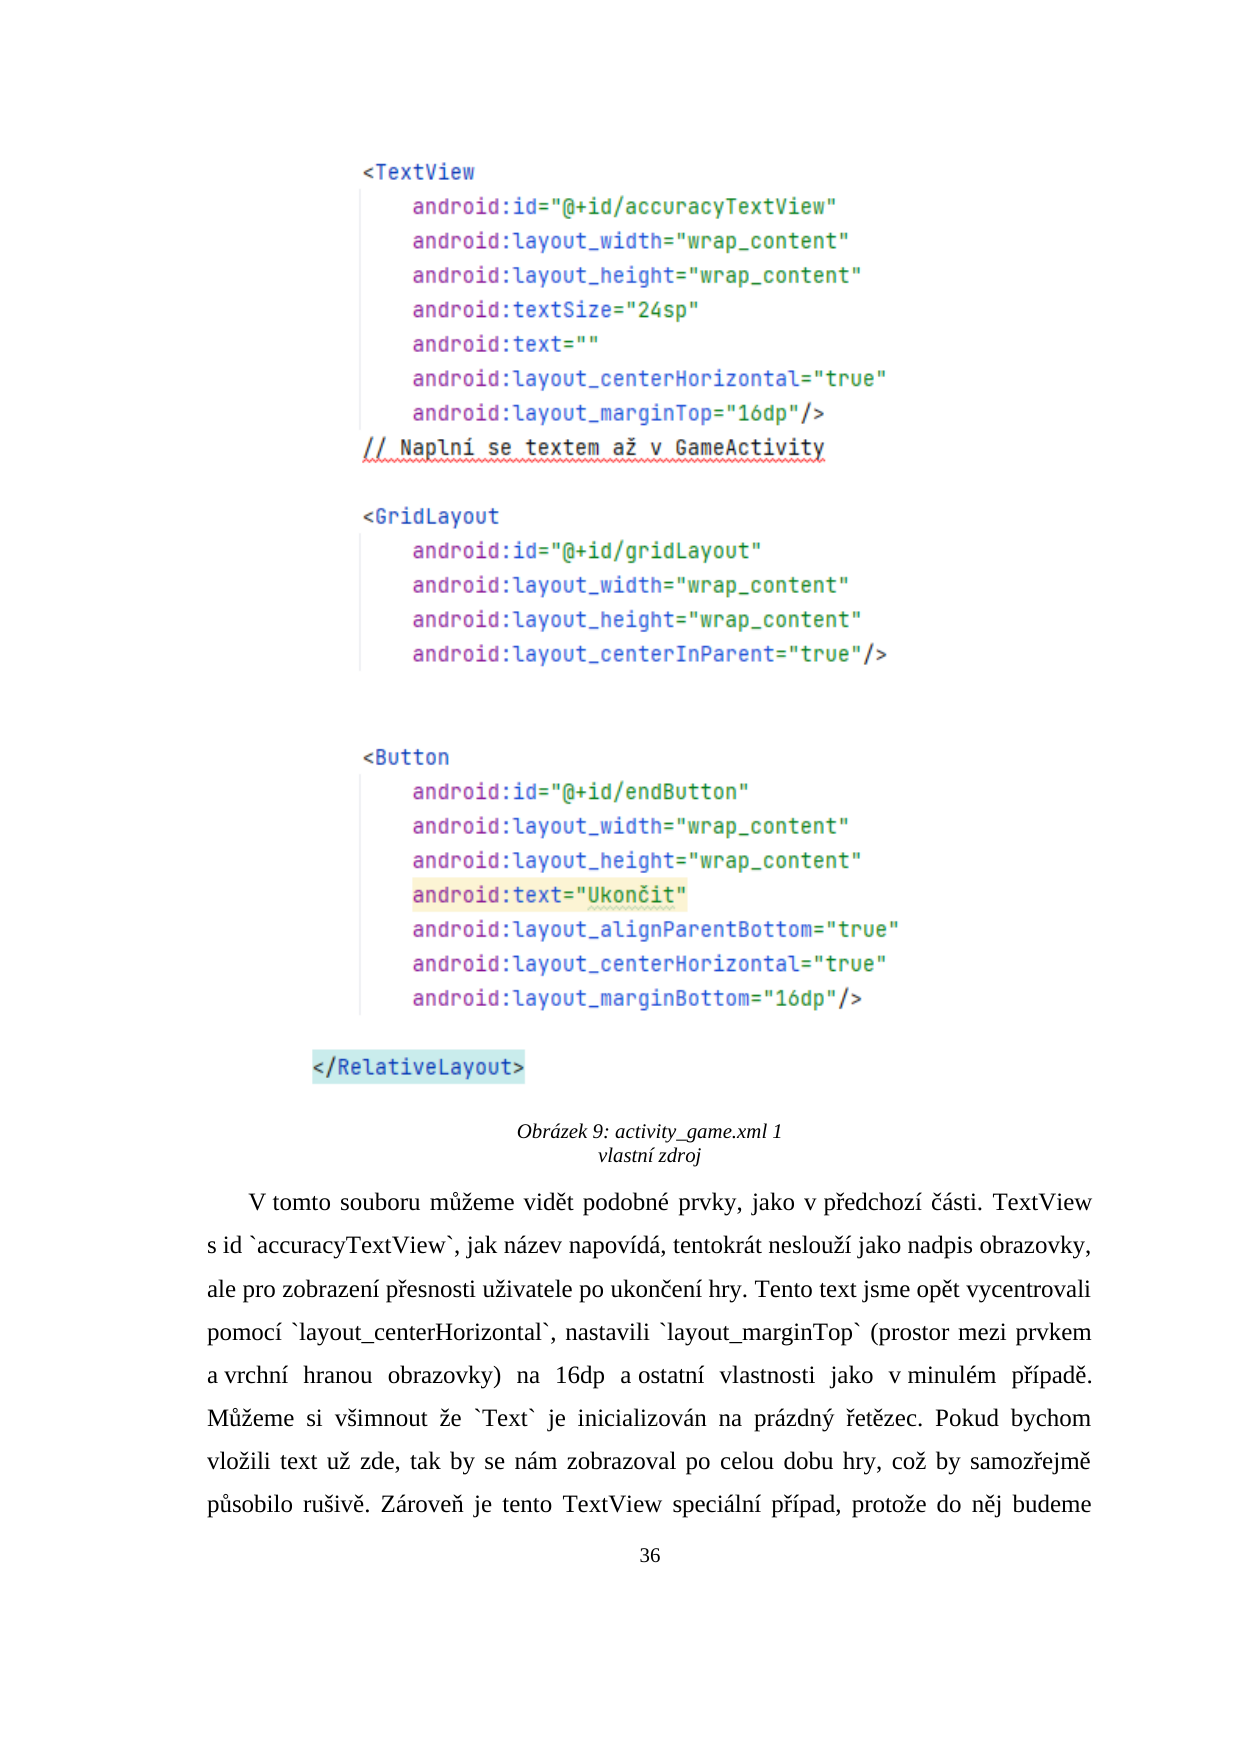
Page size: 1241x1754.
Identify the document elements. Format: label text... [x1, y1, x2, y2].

picture [311, 147, 988, 1103]
text vlastní zdroj [207, 1143, 1092, 1167]
text Obrázek 9: activity_game.xml 1 [207, 1118, 1092, 1143]
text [207, 1187, 1092, 1518]
